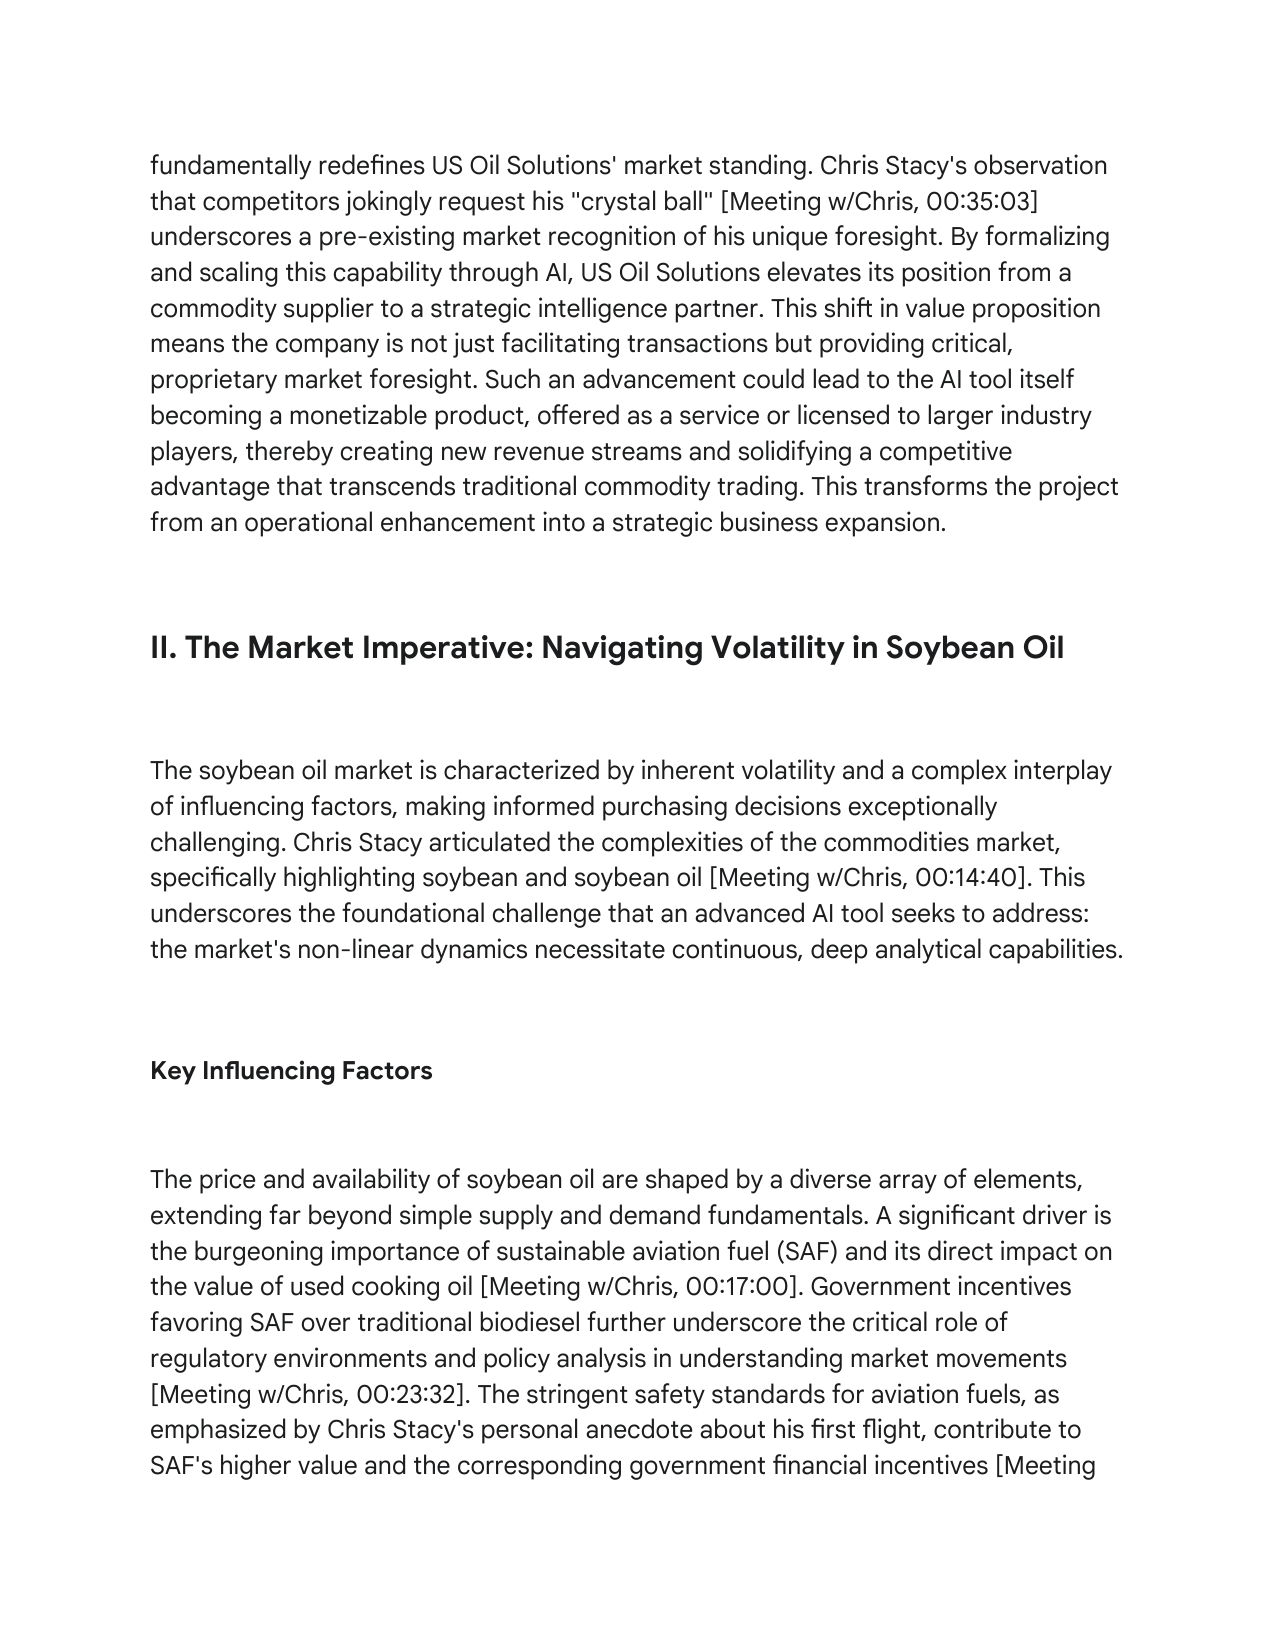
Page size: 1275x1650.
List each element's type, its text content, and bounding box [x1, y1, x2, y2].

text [150, 150, 1125, 539]
subtitle Key Influencing Factors [150, 1056, 1125, 1087]
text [150, 1164, 1125, 1482]
text The soybean oil market is characterized by inherent volatility and a complex interplay of influencing factors, making informed purchasing decisions exceptionally challenging. Chris Stacy articulated the complexities of the commodities market, specifically highlighting soybean and soybean oil [Meeting w/Chris, 00:14:40]. This underscores the foundational challenge that an advanced AI tool seeks to address: the market's non-linear dynamics necessitate continuous, deep analytical capabilities. [150, 755, 1125, 965]
subtitle II. The Market Imperative: Navigating Volatility in Soybean Oil [150, 629, 1125, 668]
